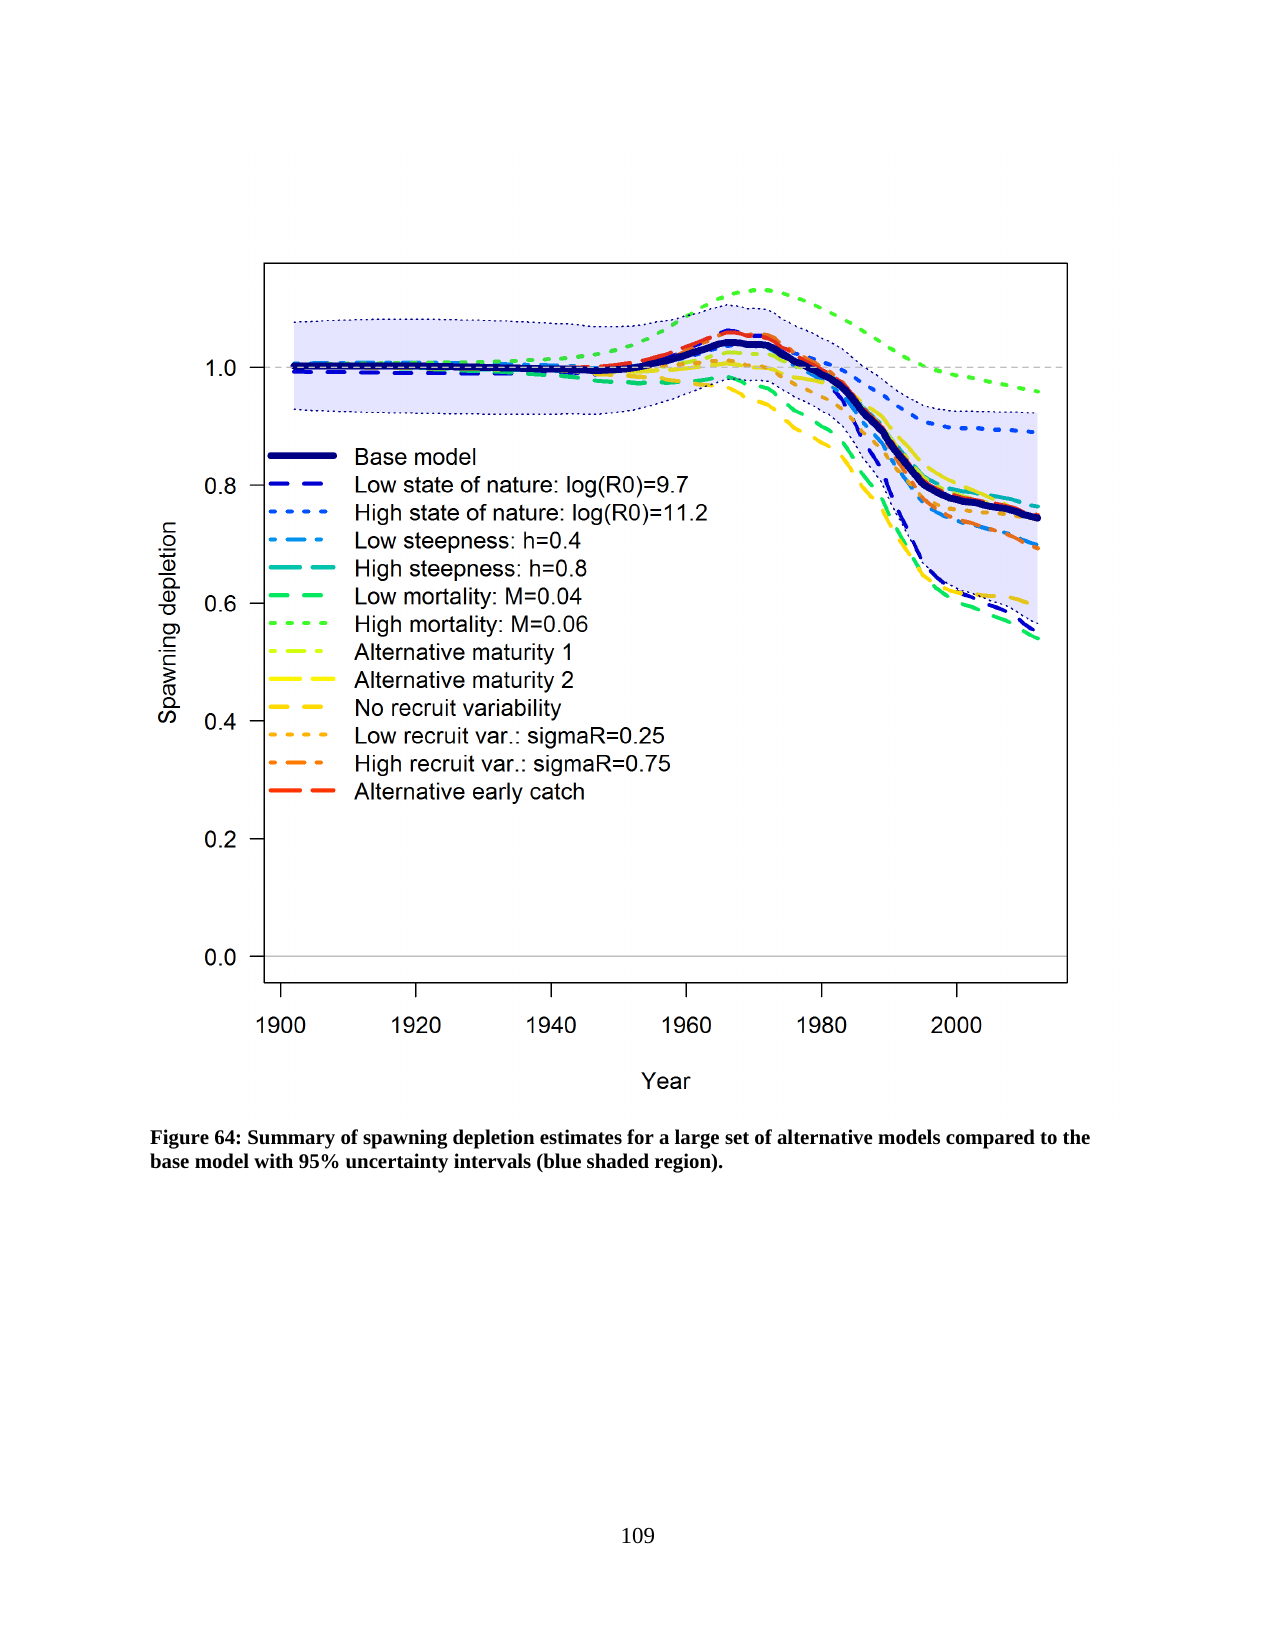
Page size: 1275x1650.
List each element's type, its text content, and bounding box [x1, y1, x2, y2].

picture [150, 150, 1125, 1125]
text Figure 64: Summary of spawning depletion estimates for a large set of alternative models compared to the base model with 95% uncertainty intervals (blue shaded region). [150, 1125, 1125, 1173]
